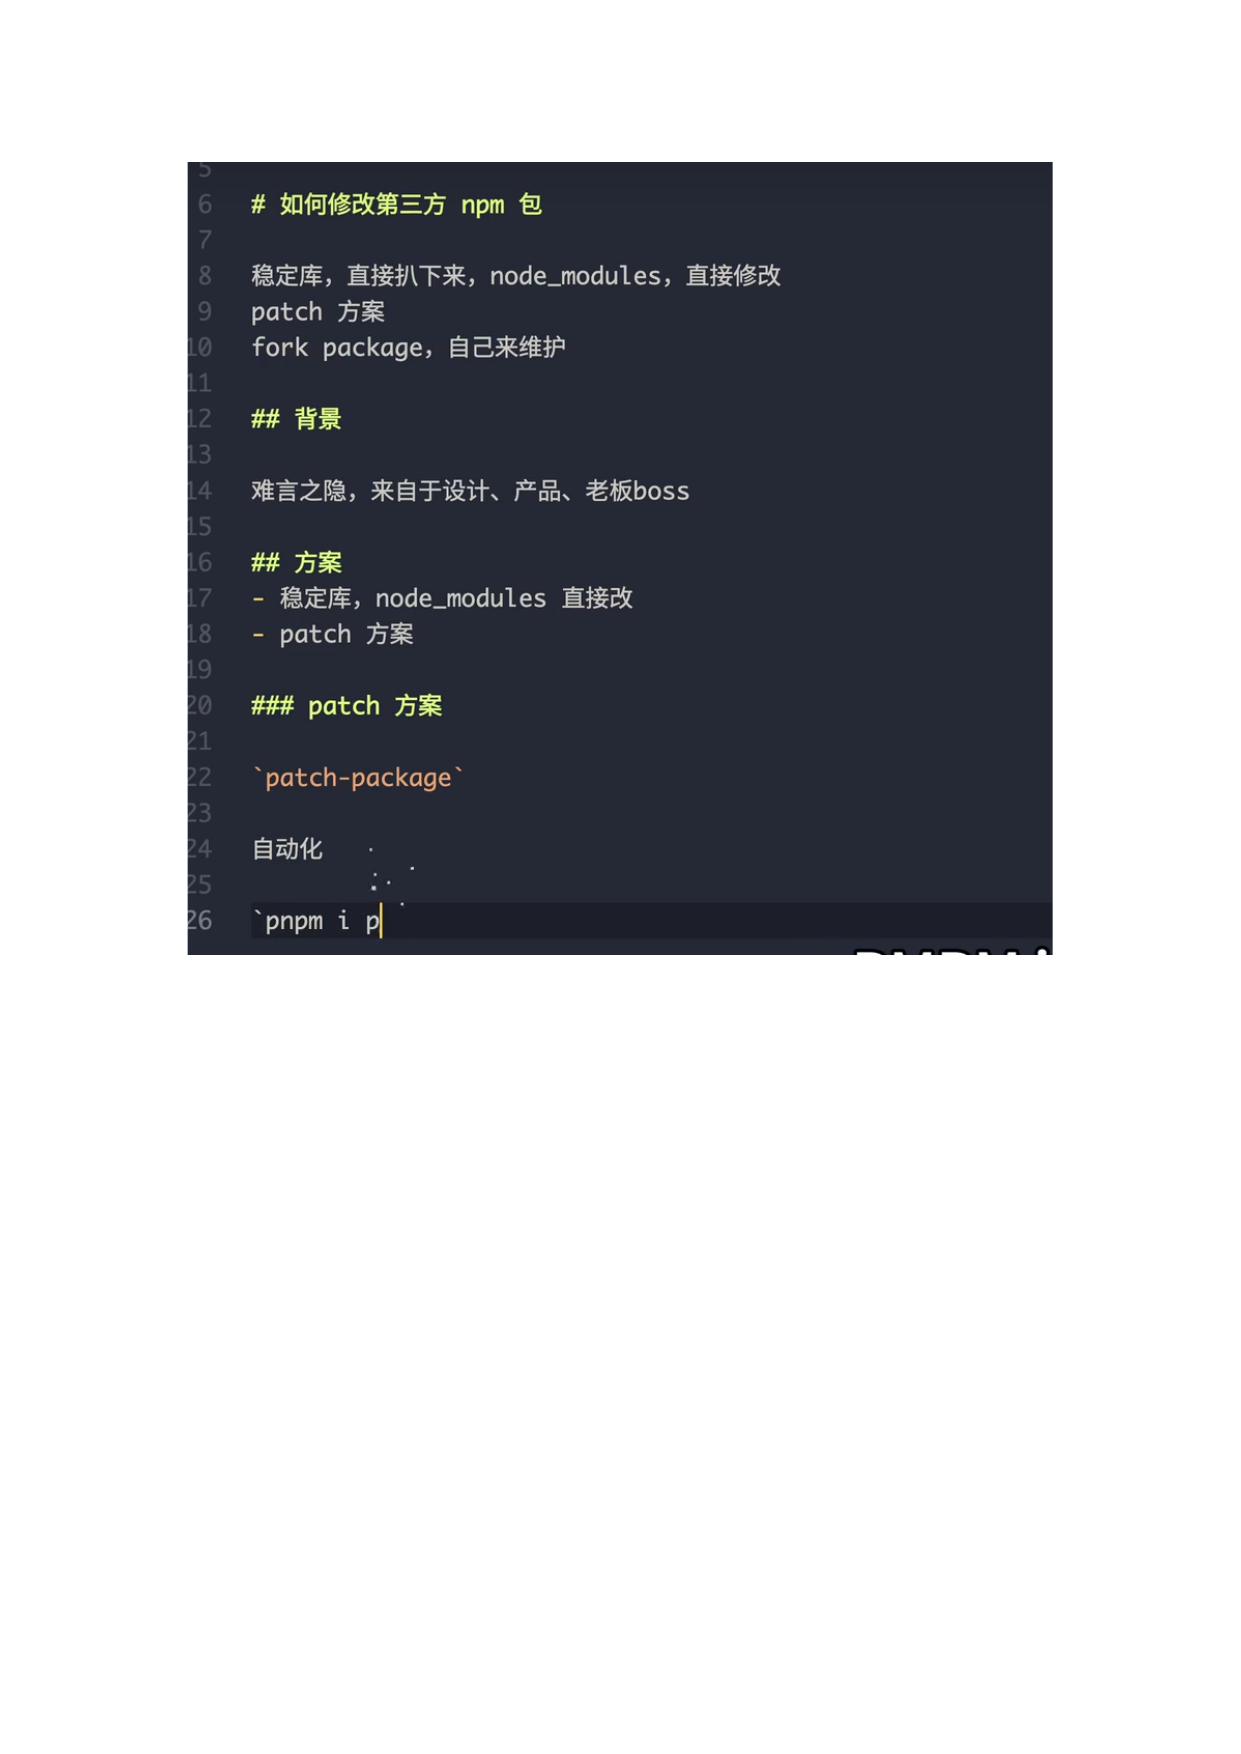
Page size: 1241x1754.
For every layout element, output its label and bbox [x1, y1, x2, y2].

picture [187, 162, 1053, 955]
